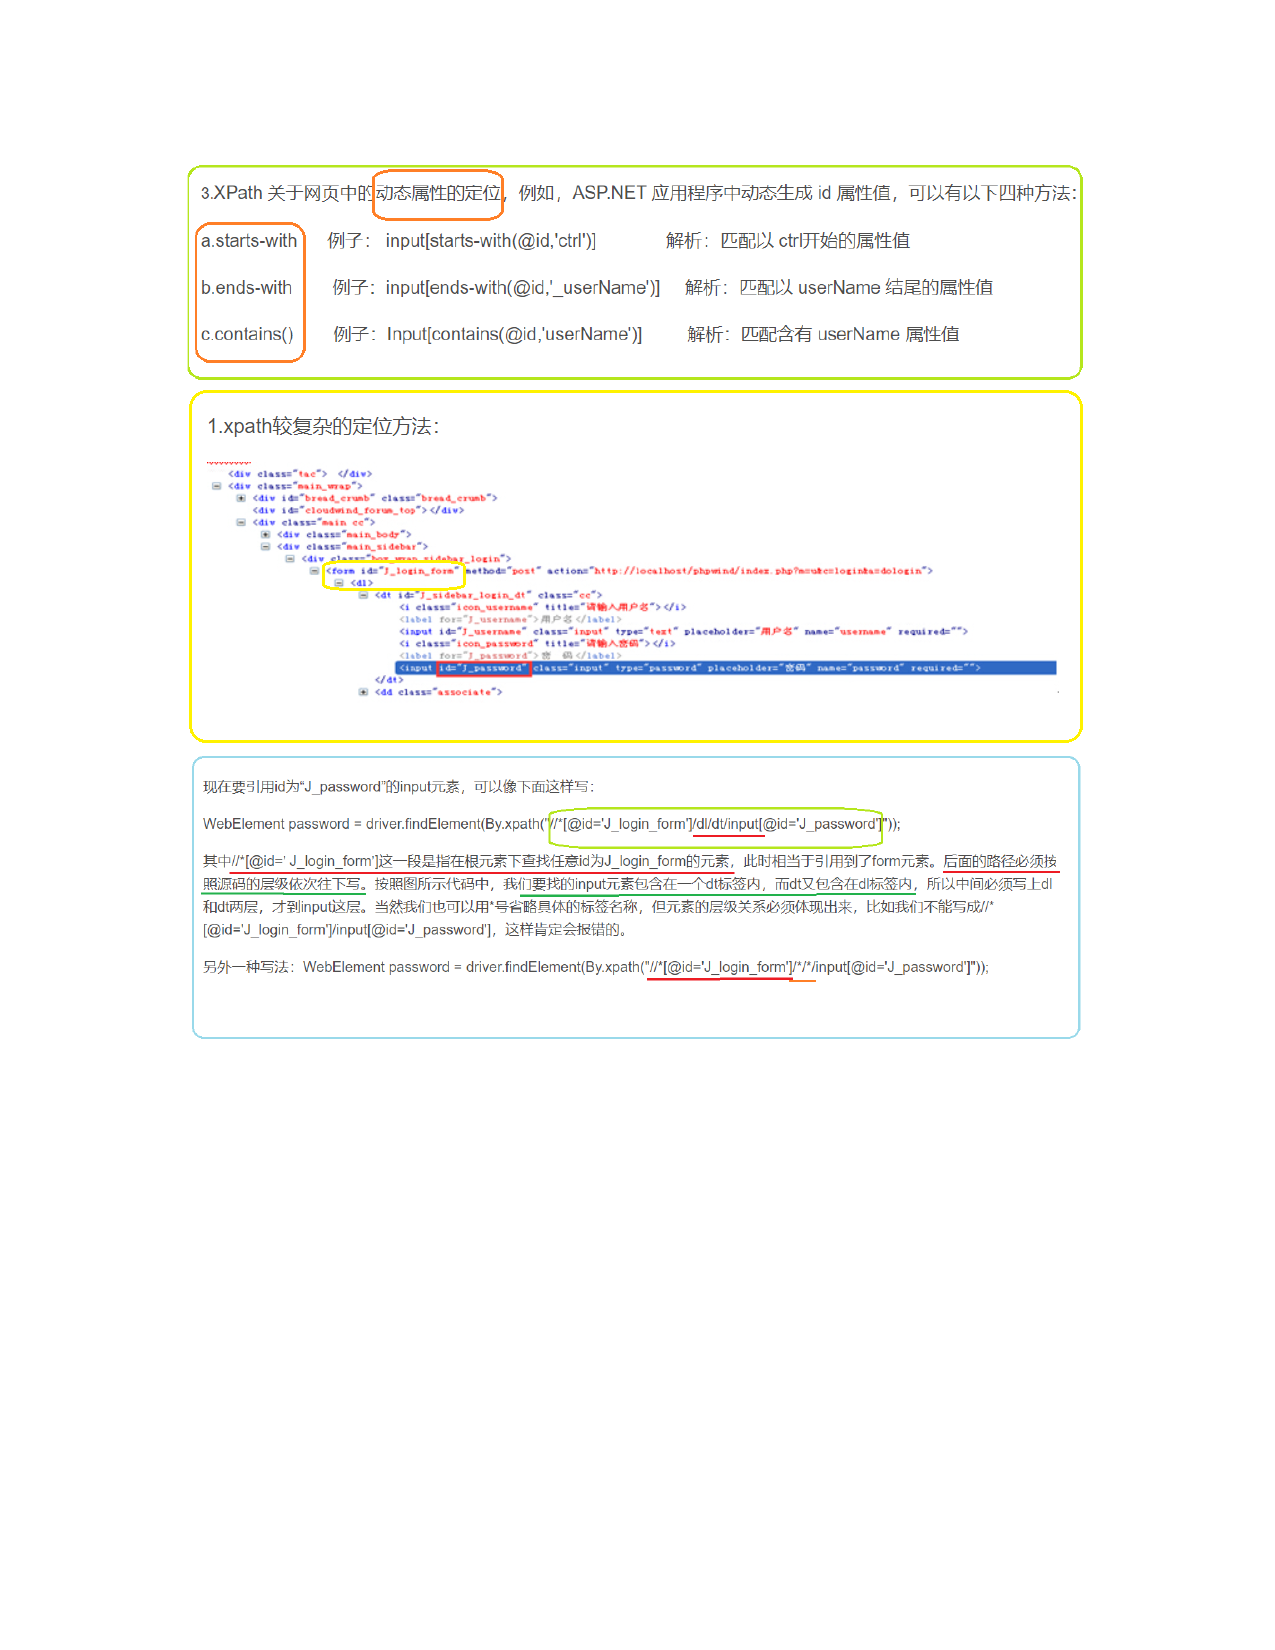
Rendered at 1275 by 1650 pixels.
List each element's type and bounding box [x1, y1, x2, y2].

picture [187, 387, 1088, 747]
picture [187, 749, 1088, 1043]
picture [187, 150, 1088, 385]
